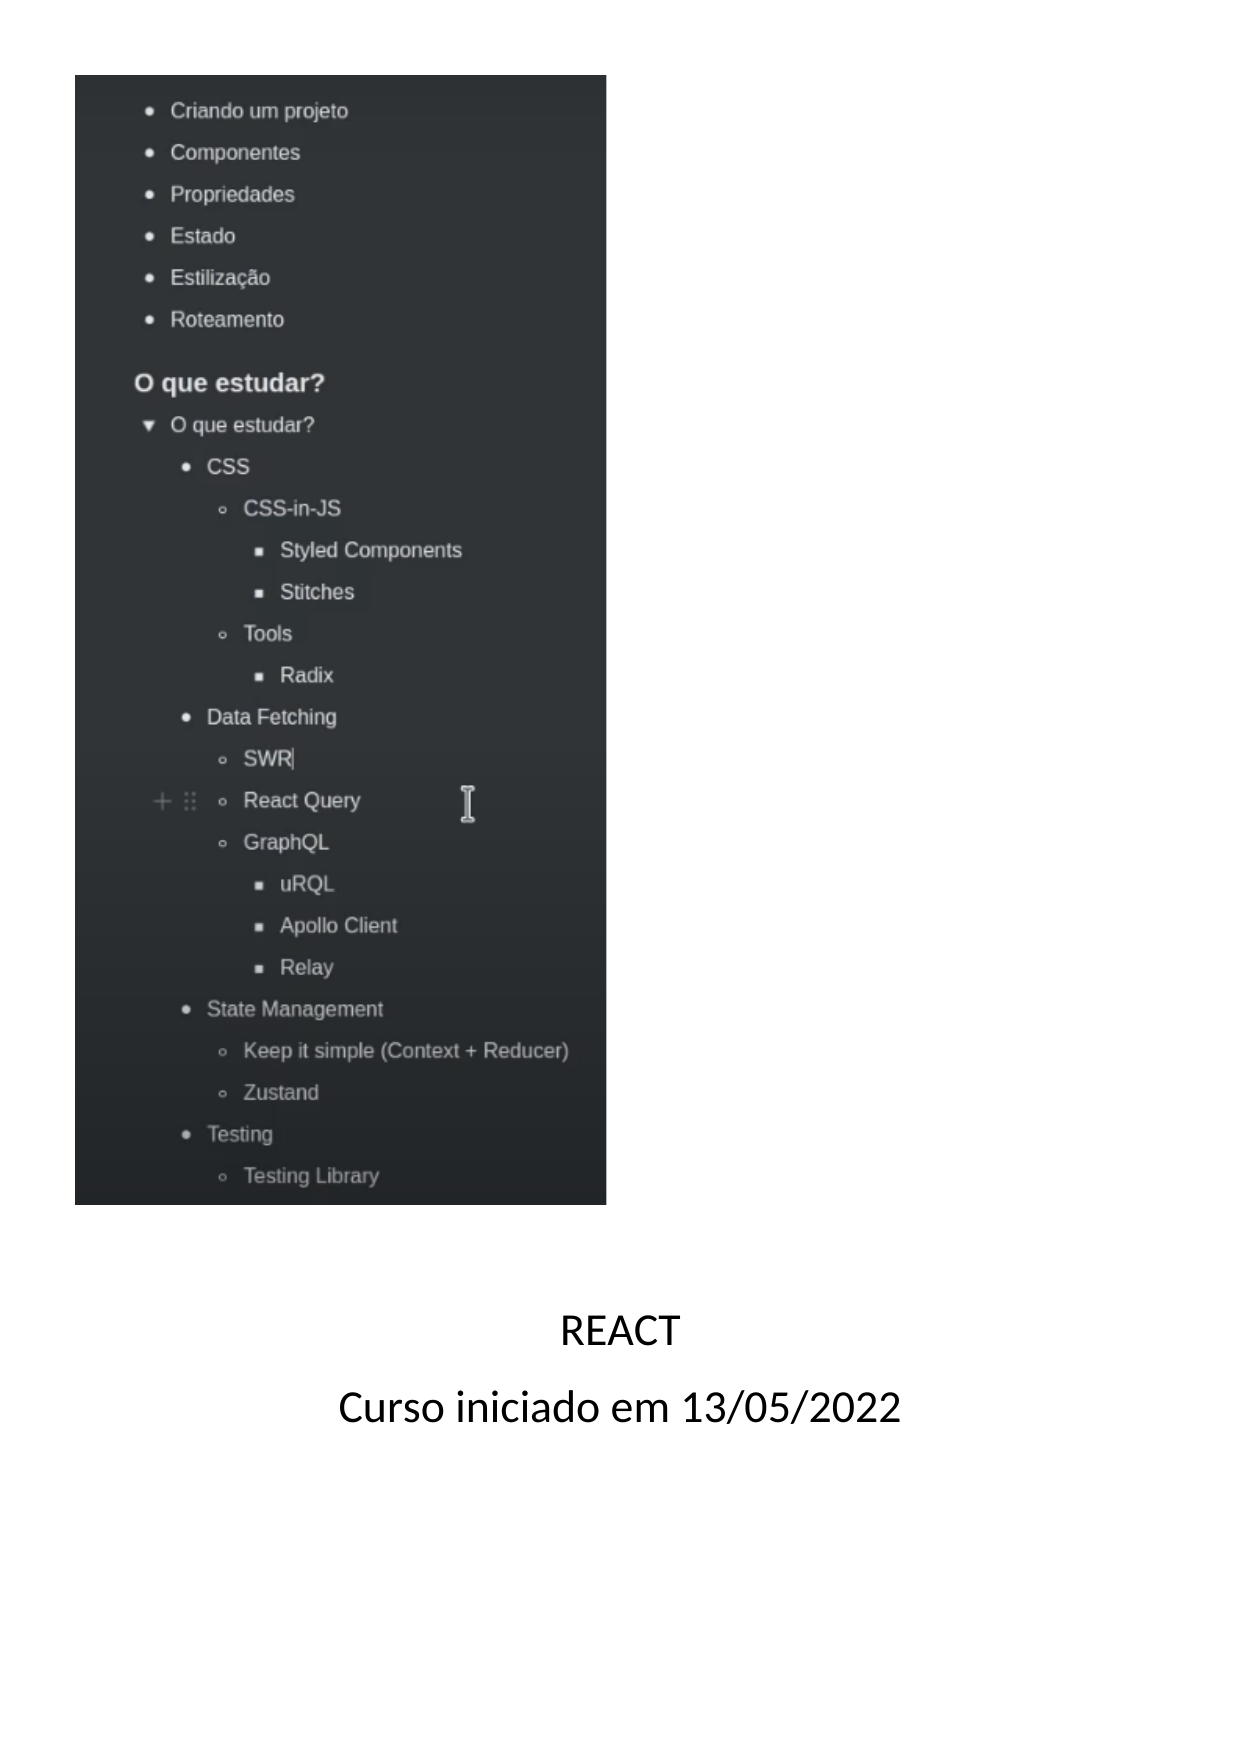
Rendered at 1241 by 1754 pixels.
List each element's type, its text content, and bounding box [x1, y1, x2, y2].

text REACT [75, 1301, 1165, 1357]
text Curso iniciado em 13/05/2022 [75, 1378, 1165, 1433]
picture [75, 75, 607, 1205]
